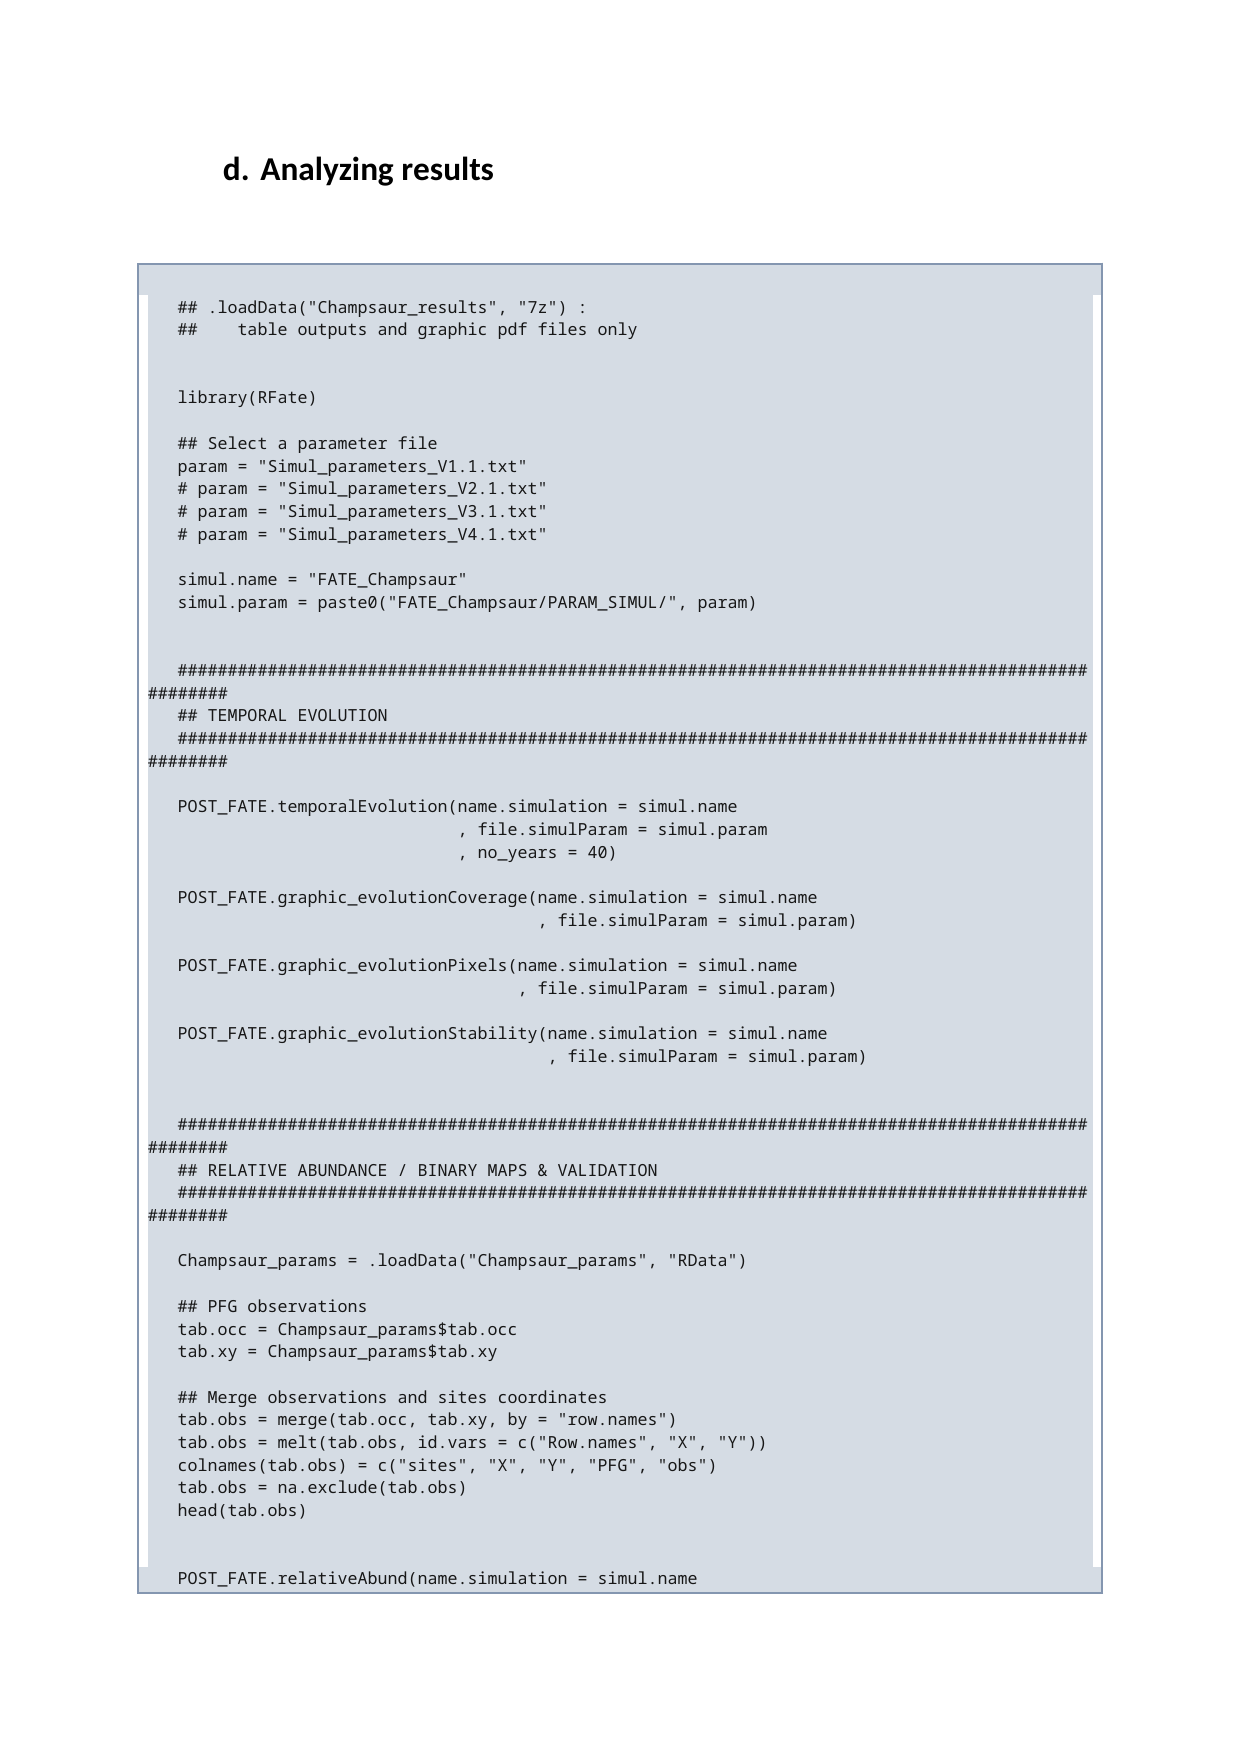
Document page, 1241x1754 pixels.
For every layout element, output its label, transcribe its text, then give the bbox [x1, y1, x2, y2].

text ## Select a parameter file [148, 432, 1093, 454]
text POST_FATE.graphic_evolutionPixels(name.simulation = simul.name [148, 954, 1093, 977]
text # param = "Simul_parameters_V3.1.txt" [148, 500, 1093, 522]
text tab.occ = Champsaur_params$tab.occ [148, 1317, 1093, 1340]
text param = "Simul_parameters_V1.1.txt" [148, 454, 1093, 477]
text , file.simulParam = simul.param [148, 818, 1093, 840]
text POST_FATE.graphic_evolutionStability(name.simulation = simul.name [148, 1022, 1093, 1045]
text simul.param = paste0("FATE_Champsaur/PARAM_SIMUL/", param) [148, 591, 1093, 613]
text ## RELATIVE ABUNDANCE / BINARY MAPS & VALIDATION [148, 1158, 1093, 1181]
text head(tab.obs) [148, 1499, 1093, 1522]
text POST_FATE.temporalEvolution(name.simulation = simul.name [148, 795, 1093, 818]
text tab.obs = melt(tab.obs, id.vars = c("Row.names", "X", "Y")) [148, 1431, 1093, 1453]
text POST_FATE.graphic_evolutionCoverage(name.simulation = simul.name [148, 886, 1093, 908]
text ## table outputs and graphic pdf files only [148, 318, 1093, 341]
text colnames(tab.obs) = c("sites", "X", "Y", "PFG", "obs") [148, 1453, 1093, 1476]
text , file.simulParam = simul.param) [148, 977, 1093, 999]
text ## .loadData("Champsaur_results", "7z") : [148, 295, 1093, 318]
text ## PFG observations [148, 1294, 1093, 1317]
text ################################################################################################### [148, 727, 1093, 772]
text , no_years = 40) [148, 840, 1093, 863]
text ################################################################################################### [148, 659, 1093, 704]
text , file.simulParam = simul.param) [148, 908, 1093, 931]
list Analyzing results [223, 148, 1093, 188]
text ## TEMPORAL EVOLUTION [148, 704, 1093, 727]
text Champsaur_params = .loadData("Champsaur_params", "RData") [148, 1249, 1093, 1272]
text # param = "Simul_parameters_V2.1.txt" [148, 477, 1093, 500]
text ################################################################################################### [148, 1181, 1093, 1226]
text ################################################################################################### [148, 1113, 1093, 1158]
text POST_FATE.relativeAbund(name.simulation = simul.name [139, 1563, 1101, 1592]
text tab.xy = Champsaur_params$tab.xy [148, 1340, 1093, 1363]
text ## Merge observations and sites coordinates [148, 1385, 1093, 1408]
text simul.name = "FATE_Champsaur" [148, 568, 1093, 591]
text tab.obs = merge(tab.occ, tab.xy, by = "row.names") [148, 1408, 1093, 1431]
text library(RFate) [148, 386, 1093, 409]
text # param = "Simul_parameters_V4.1.txt" [148, 522, 1093, 545]
text , file.simulParam = simul.param) [148, 1045, 1093, 1067]
text tab.obs = na.exclude(tab.obs) [148, 1476, 1093, 1499]
